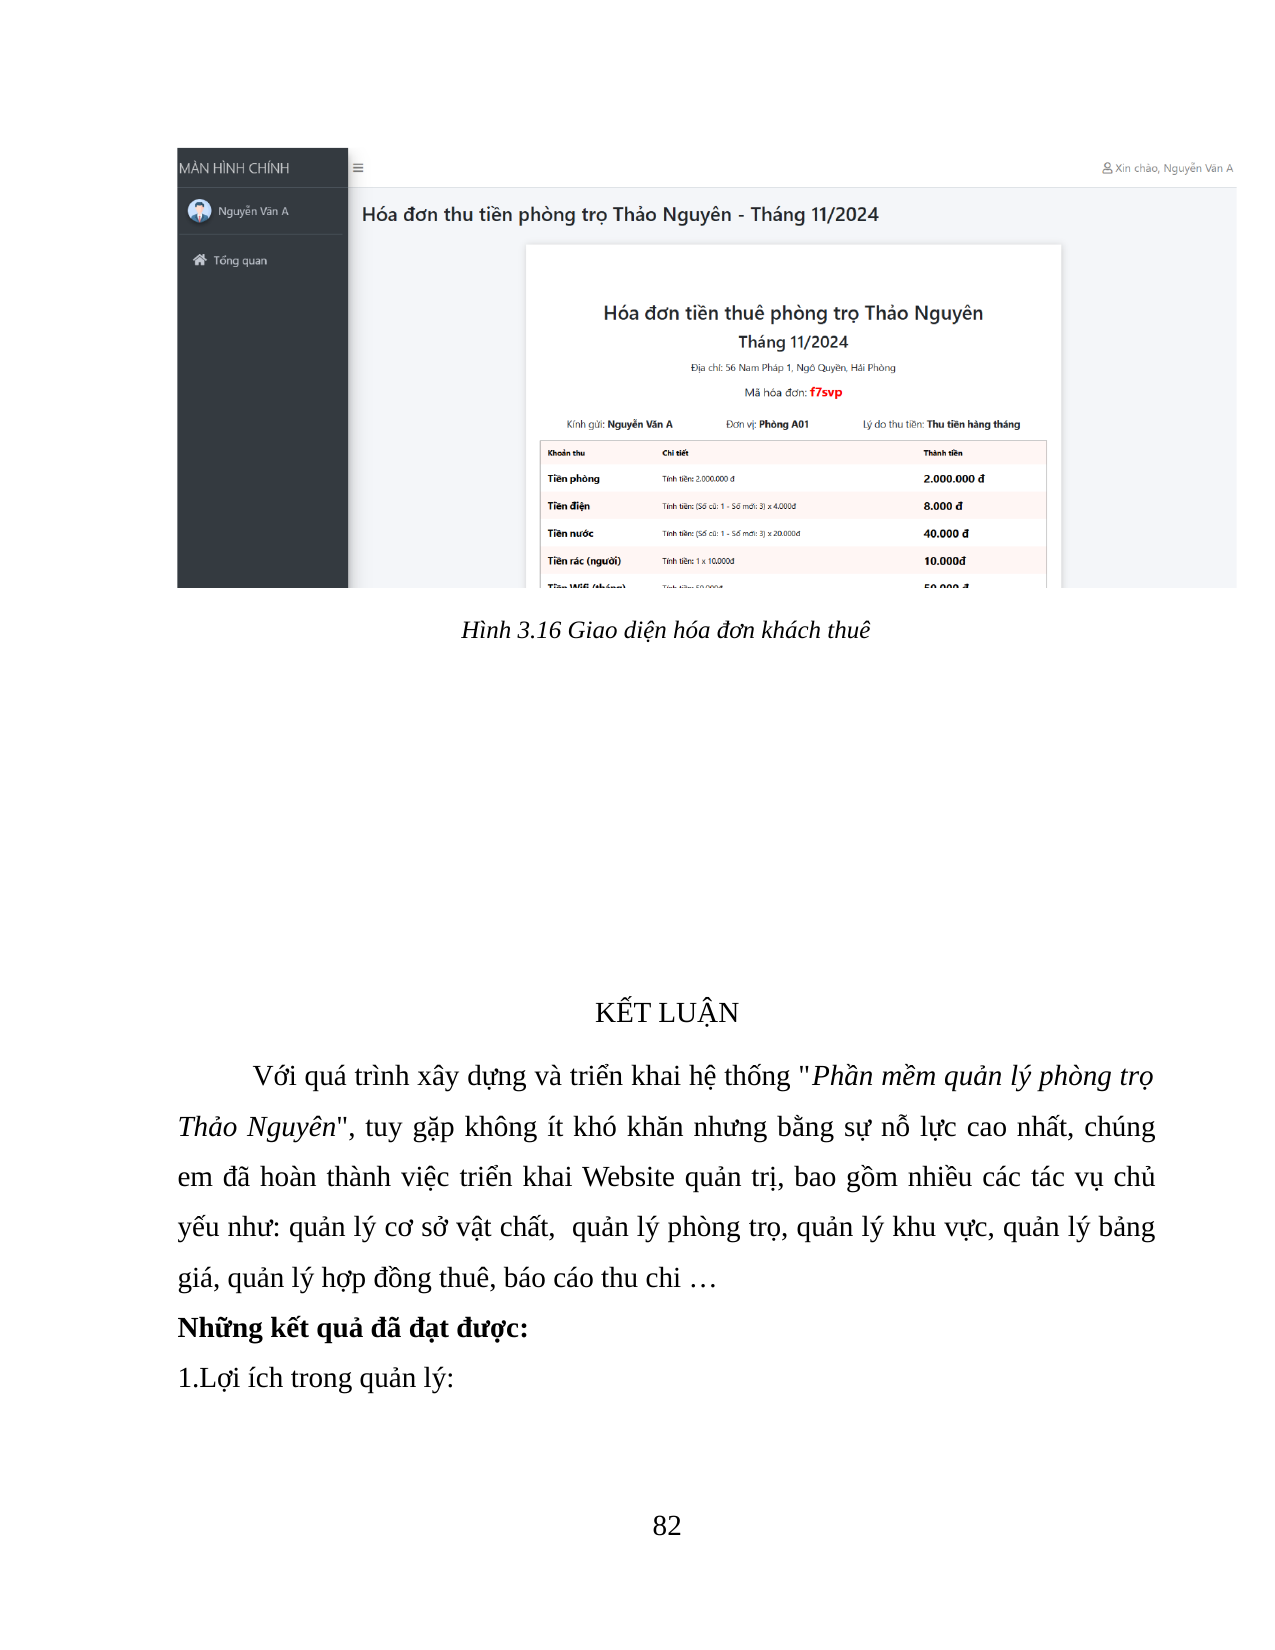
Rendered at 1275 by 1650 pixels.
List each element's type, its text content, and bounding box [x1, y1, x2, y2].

text Hình 3.16 Giao diện hóa đơn khách thuê [177, 615, 1157, 643]
picture [177, 147, 1237, 588]
text Với quá trình xây dựng và triển khai hệ thống "Phần mềm quản lý phòng trọ Thảo Nguyên", tuy gặp không ít khó khăn nhưng bằng sự nỗ lực cao nhất, chúng em đã hoàn thành việc triển khai Website quản trị, bao gồm nhiều các tác vụ chủ yếu như: quản lý cơ sở vật chất, quản lý phòng trọ, quản lý khu vực, quản lý bảng giá, quản lý hợp đồng thuê, báo cáo thu chi … [177, 1058, 1157, 1293]
text Những kết quả đã đạt được: [177, 1310, 1157, 1343]
text 1.Lợi ích trong quản lý: [177, 1360, 1157, 1394]
subtitle KẾT LUẬN [177, 996, 1157, 1029]
